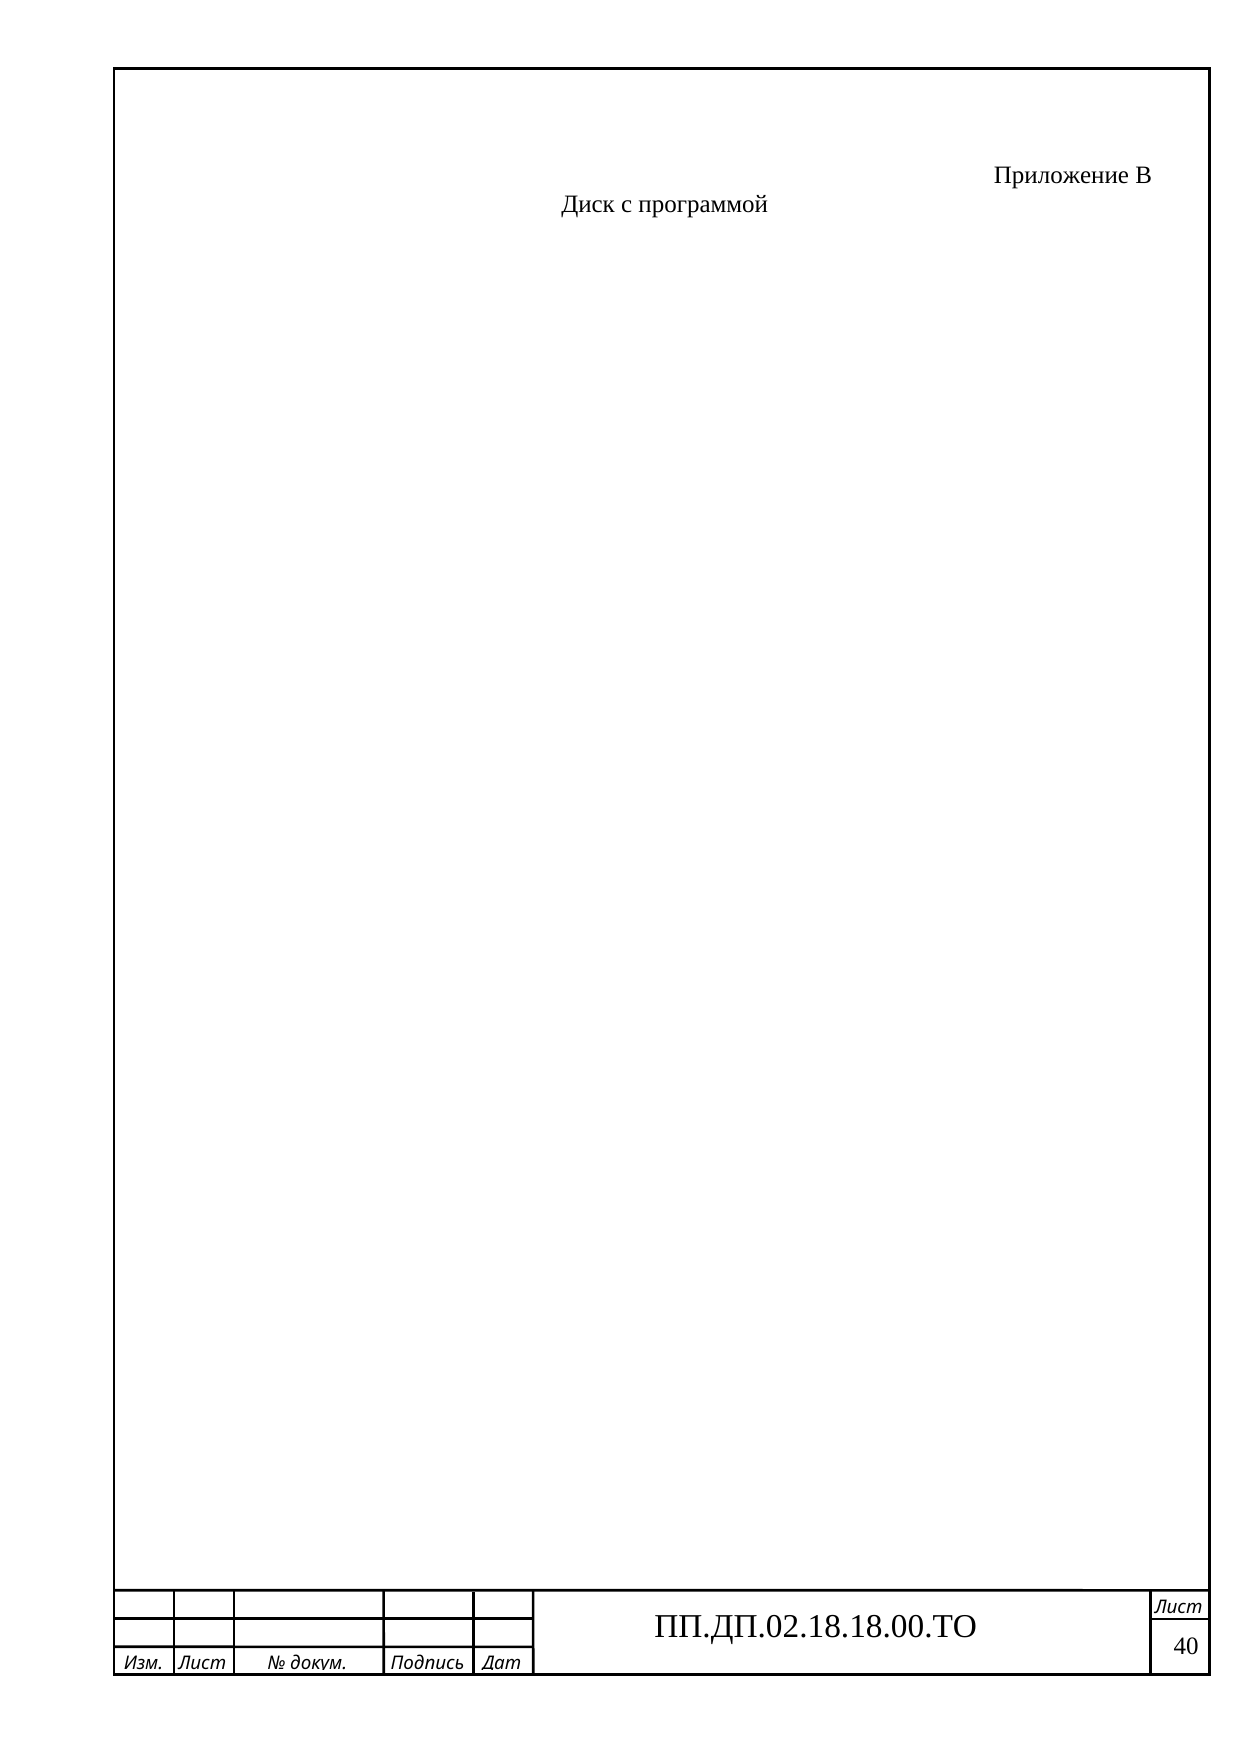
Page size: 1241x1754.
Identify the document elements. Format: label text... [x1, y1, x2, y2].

subtitle Приложение В [177, 160, 1152, 189]
text Диск с программой [177, 189, 1152, 217]
